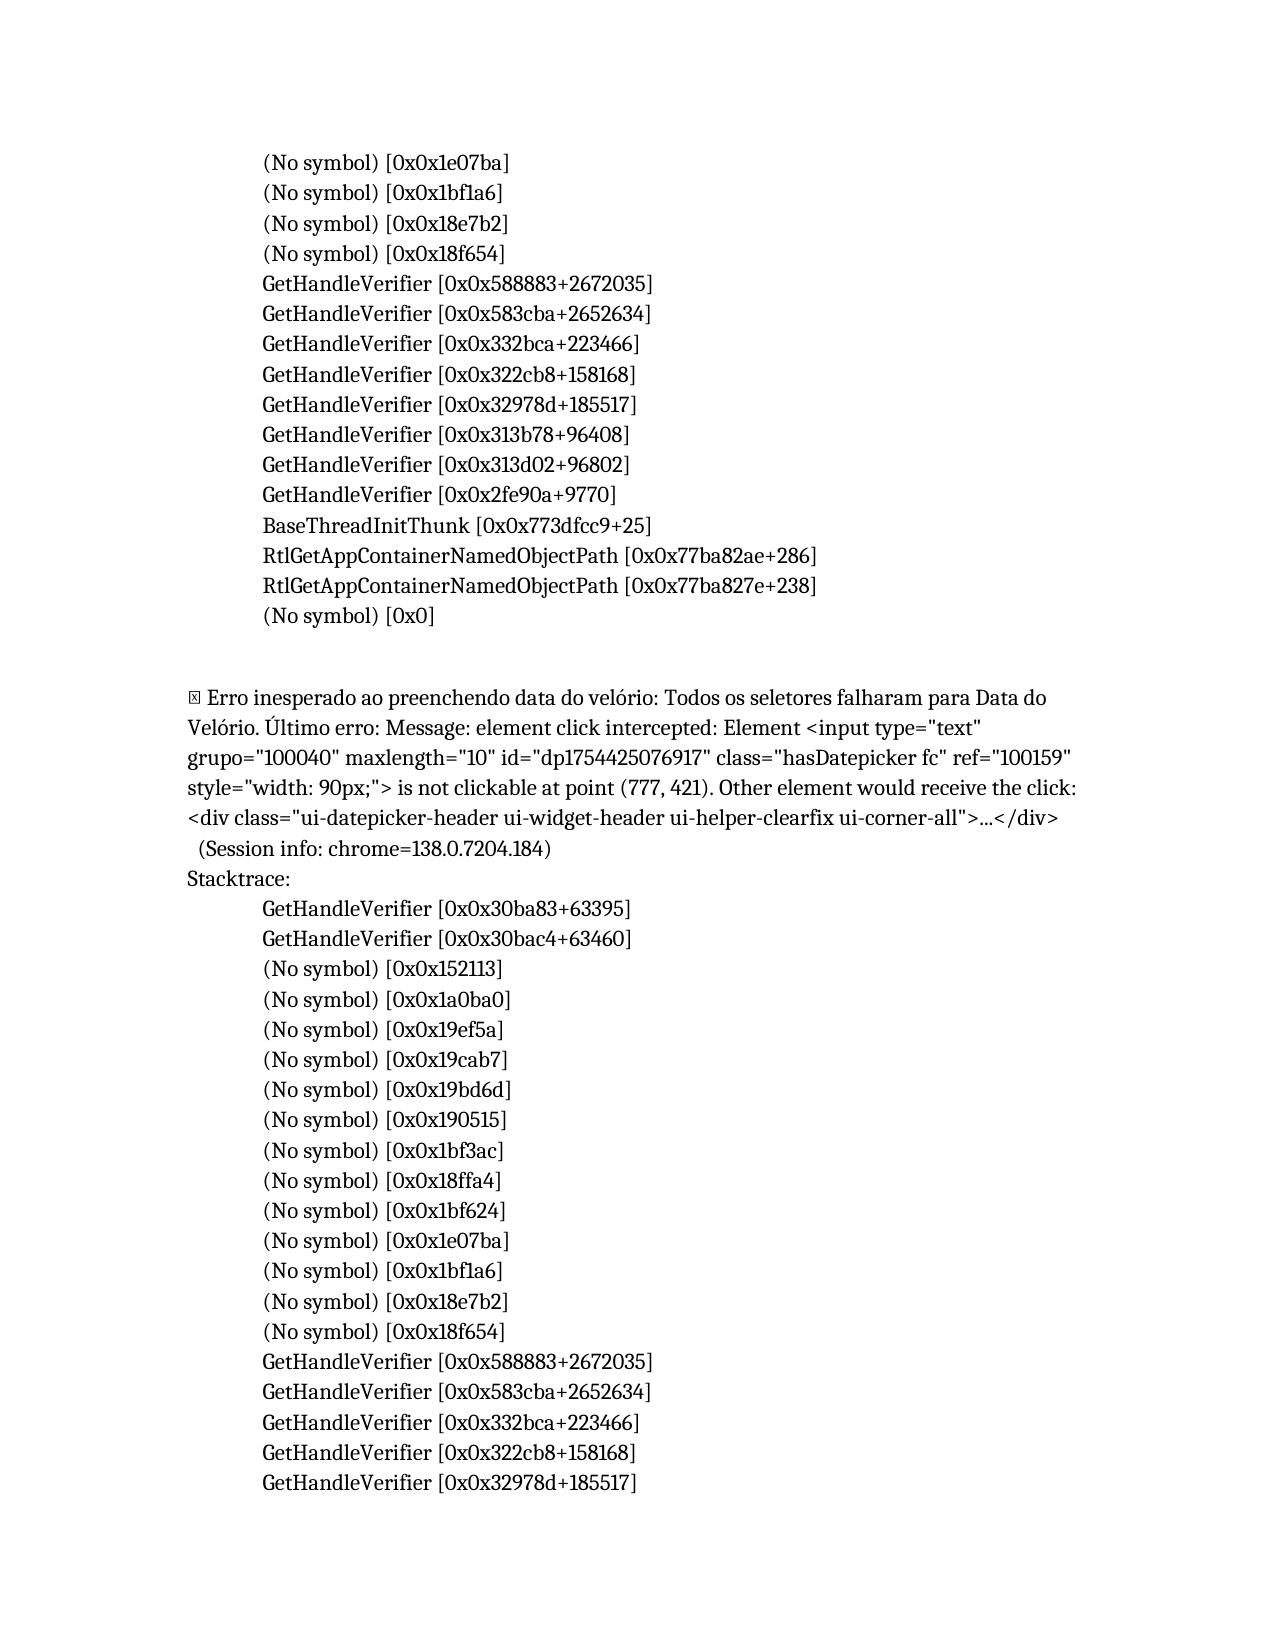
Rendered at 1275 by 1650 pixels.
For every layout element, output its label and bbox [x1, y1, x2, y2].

text [187, 150, 1087, 660]
text [187, 684, 1087, 1496]
